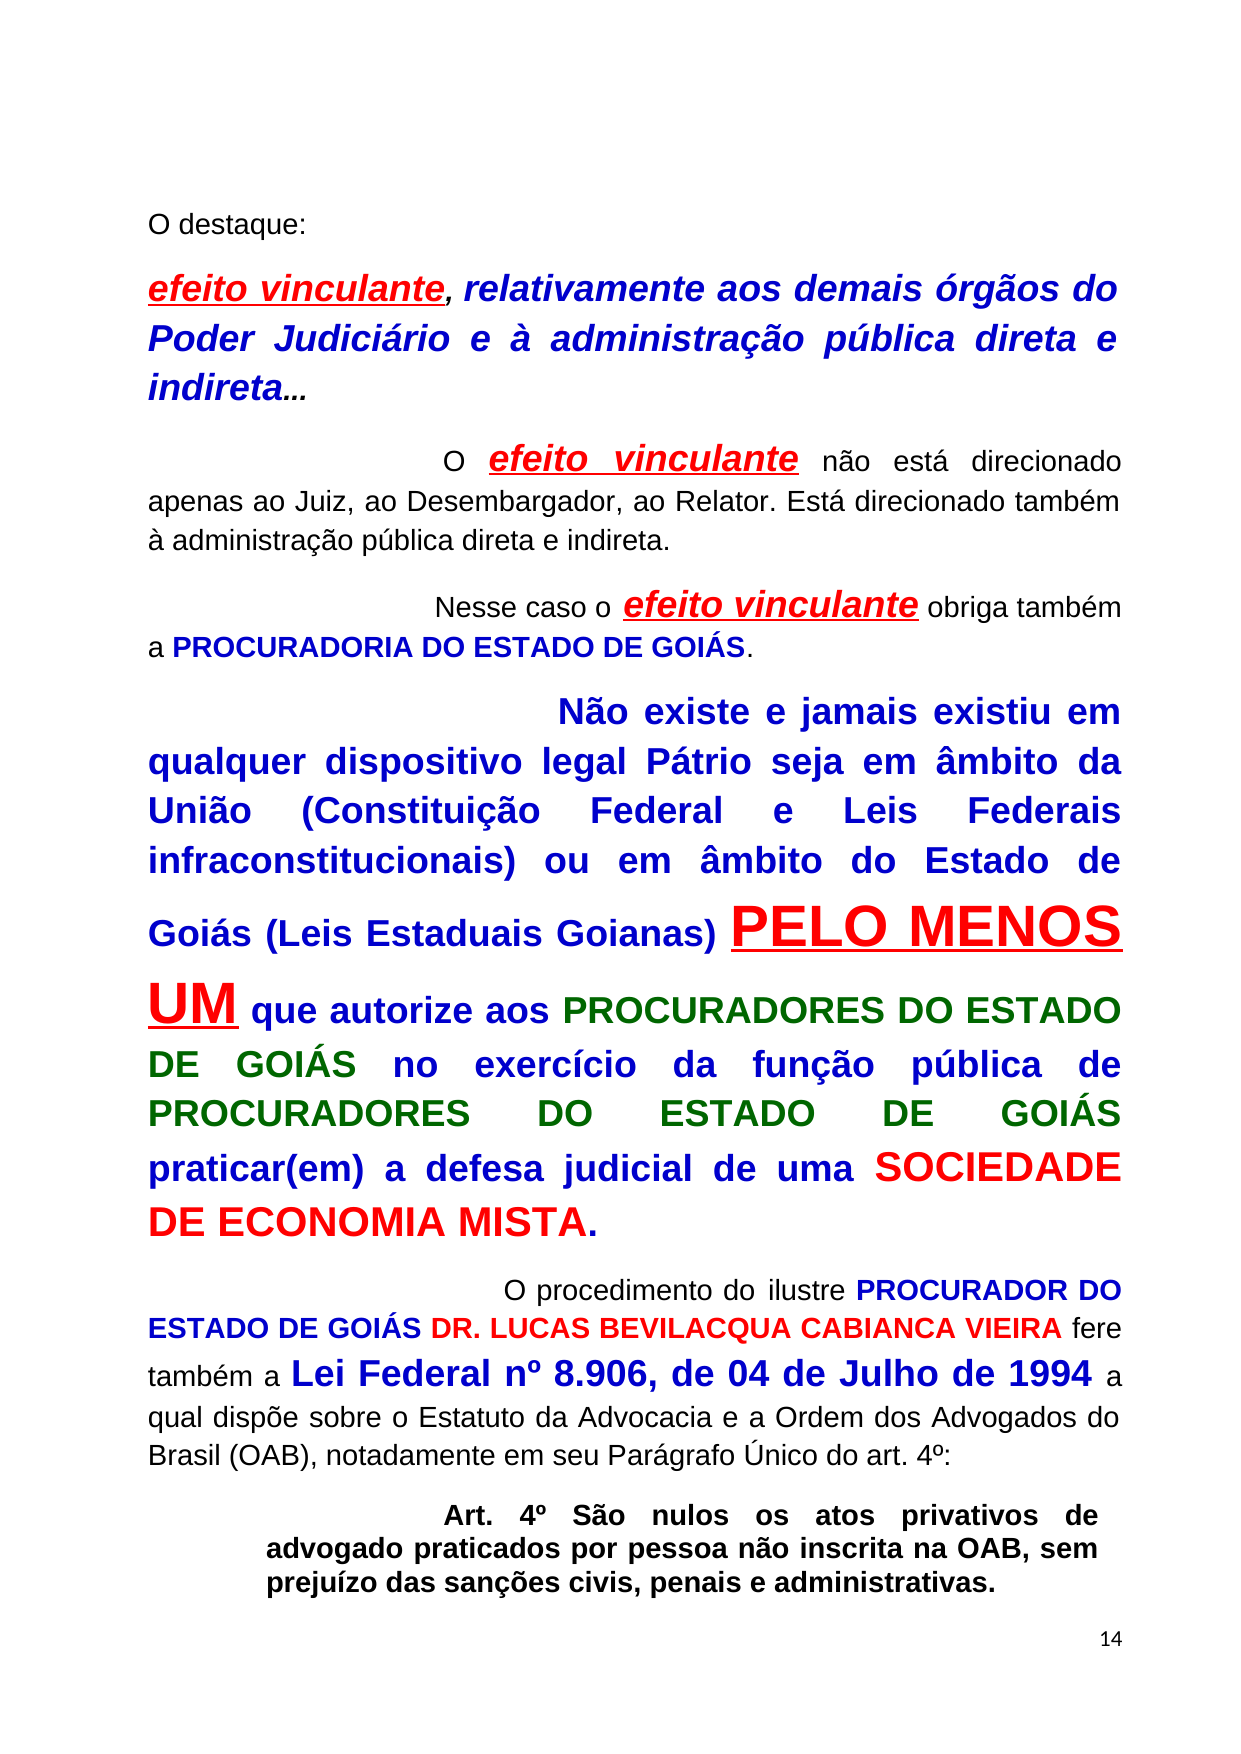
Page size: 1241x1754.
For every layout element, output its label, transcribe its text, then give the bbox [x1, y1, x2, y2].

text Nesse caso o efeito vinculante obriga também a PROCURADORIA DO ESTADO DE GOIÁS. [148, 582, 1122, 664]
text O destaque: [148, 207, 1122, 241]
text Art. 4º São nulos os atos privativos de advogado praticados por pessoa não inscrita na OAB, sem prejuízo das sanções civis, penais e administrativas. [266, 1497, 1099, 1598]
text efeito vinculante, relativamente aos demais órgãos do Poder Judiciário e à administração pública direta e indireta... [148, 266, 1122, 409]
text O procedimento do ilustre PROCURADOR DO ESTADO DE GOIÁS DR. LUCAS BEVILACQUA CABIANCA VIEIRA fere também a Lei Federal nº 8.906, de 04 de Julho de 1994 a qual dispõe sobre o Estatuto da Advocacia e a Ordem dos Advogados do Brasil (OAB), notadamente em seu Parágrafo Único do art. 4º: [148, 1273, 1122, 1472]
text Não existe e jamais existiu em qualquer dispositivo legal Pátrio seja em âmbito da União (Constituição Federal e Leis Federais infraconstitucionais) ou em âmbito do Estado de Goiás (Leis Estaduais Goianas) PELO MENOS UM que autorize aos PROCURADORES DO ESTADO DE GOIÁS no exercício da função pública de PROCURADORES DO ESTADO DE GOIÁS praticar(em) a defesa judicial de uma SOCIEDADE DE ECONOMIA MISTA. [148, 689, 1122, 1245]
text O efeito vinculante não está direcionado apenas ao Juiz, ao Desembargador, ao Relator. Está direcionado também à administração pública direta e indireta. [148, 436, 1122, 556]
